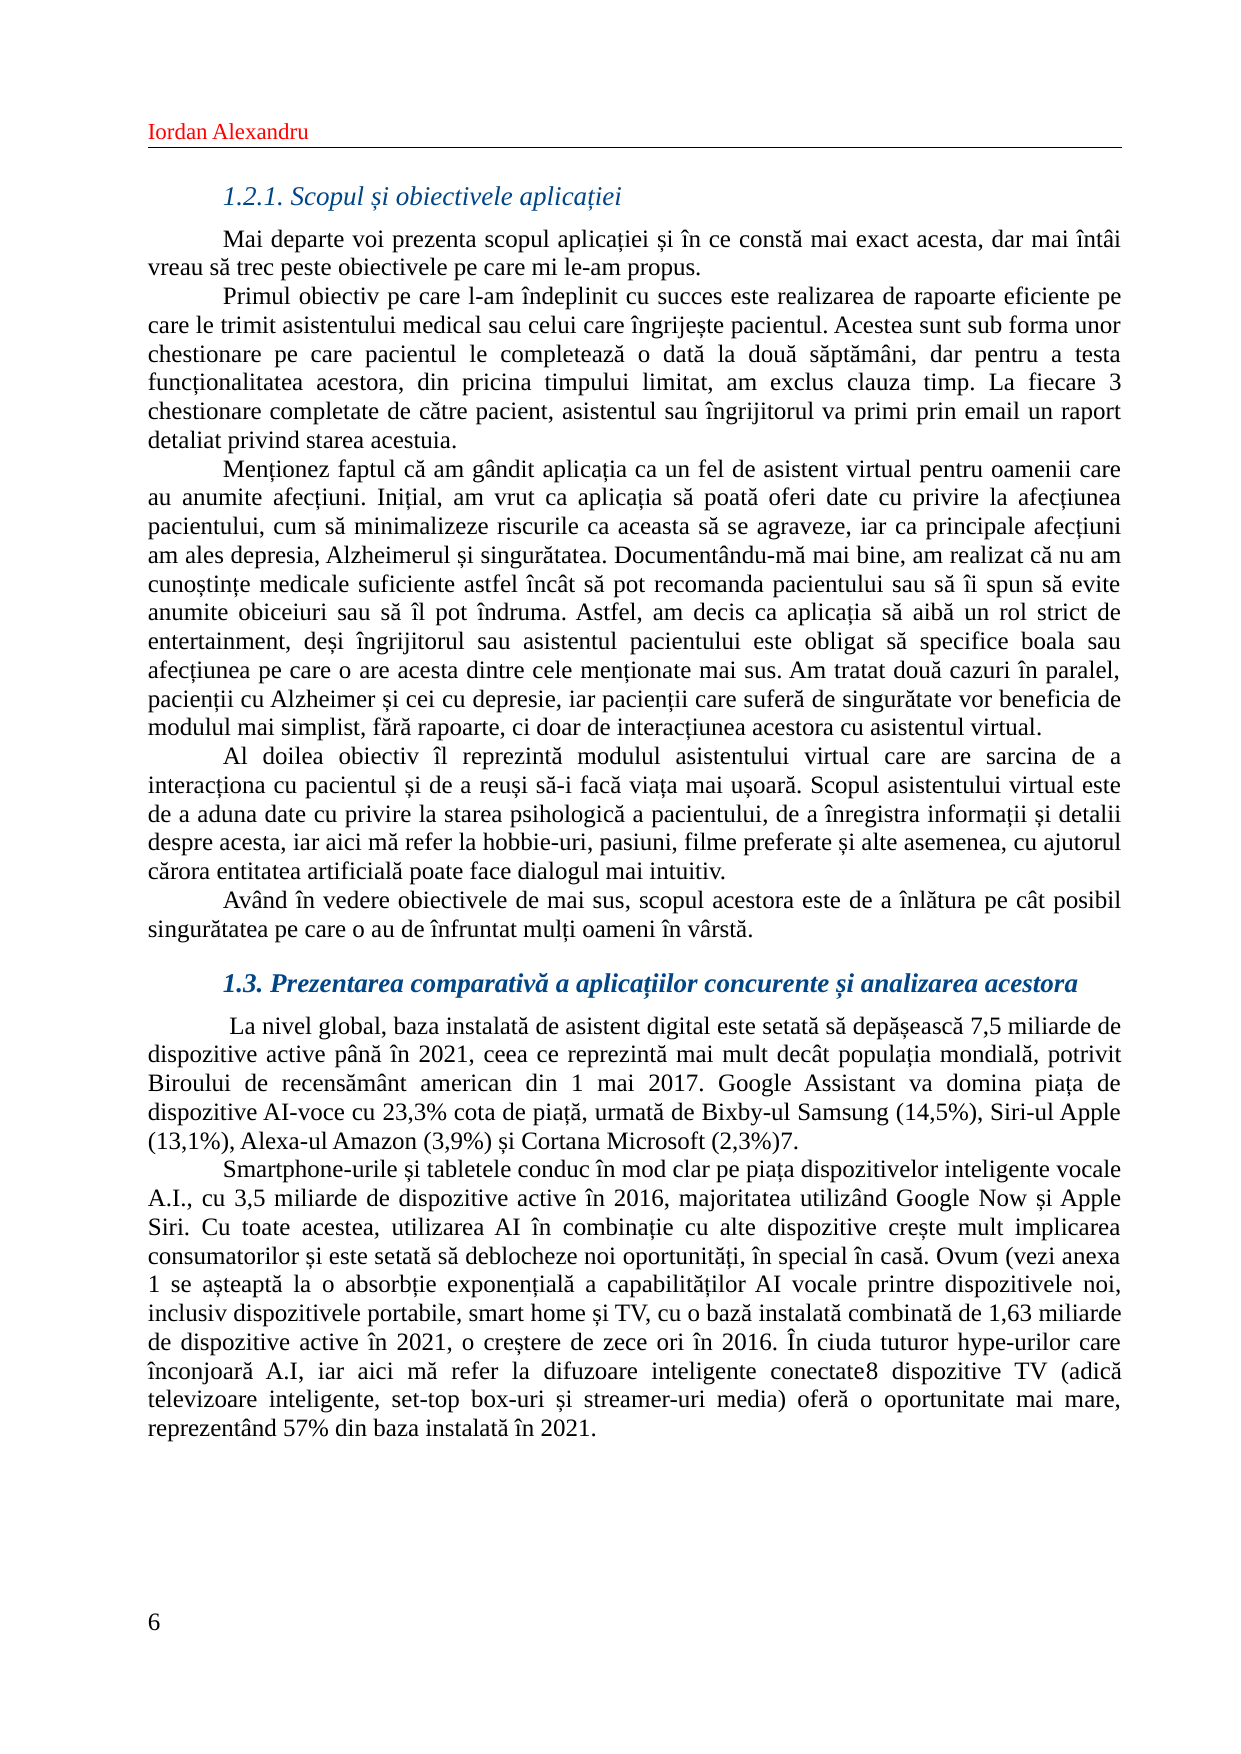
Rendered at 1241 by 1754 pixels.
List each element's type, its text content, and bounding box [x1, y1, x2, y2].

text Prezentarea comparativă a aplicațiilor concurente și analizarea acestora [223, 967, 1122, 998]
text Primul obiectiv pe care l-am îndeplinit cu succes este realizarea de rapoarte eficiente pe care le trimit asistentului medical sau celui care îngrijește pacientul. Acestea sunt sub forma unor chestionare pe care pacientul le completează o dată la două săptămâni, dar pentru a testa funcționalitatea acestora, din pricina timpului limitat, am exclus clauza timp. La fiecare 3 chestionare completate de către pacient, asistentul sau îngrijitorul va primi prin email un raport detaliat privind starea acestuia. [148, 281, 1122, 454]
text La nivel global, baza instalată de asistent digital este setată să depășească 7,5 miliarde de dispozitive active până în 2021, ceea ce reprezintă mai mult decât populația mondială, potrivit Biroului de recensământ american din 1 mai 2017. Google Assistant va domina piața de dispozitive AI-voce cu 23,3% cota de piață, urmată de Bixby-ul Samsung (14,5%), Siri-ul Apple (13,1%), Alexa-ul Amazon (3,9%) și Cortana Microsoft (2,3%)7. [148, 1011, 1122, 1154]
text Având în vedere obiectivele de mai sus, scopul acestora este de a înlătura pe cât posibil singurătatea pe care o au de înfruntat mulți oameni în vârstă. [148, 885, 1122, 942]
text Mai departe voi prezenta scopul aplicației și în ce constă mai exact acesta, dar mai întâi vreau să trec peste obiectivele pe care mi le-am propus. [148, 224, 1122, 281]
text Smartphone-urile și tabletele conduc în mod clar pe piața dispozitivelor inteligente vocale A.I., cu 3,5 miliarde de dispozitive active în 2016, majoritatea utilizând Google Now și Apple Siri. Cu toate acestea, utilizarea AI în combinație cu alte dispozitive crește mult implicarea consumatorilor și este setată să deblocheze noi oportunități, în special în casă. Ovum (vezi anexa 1 se așteaptă la o absorbție exponențială a capabilităților AI vocale printre dispozitivele noi, inclusiv dispozitivele portabile, smart home și TV, cu o bază instalată combinată de 1,63 miliarde de dispozitive active în 2021, o creștere de zece ori în 2016. În ciuda tuturor hype-urilor care înconjoară A.I, iar aici mă refer la difuzoare inteligente conectate8 dispozitive TV (adică televizoare inteligente, set-top box-uri și streamer-uri media) oferă o oportunitate mai mare, reprezentând 57% din baza instalată în 2021. [148, 1154, 1122, 1442]
text Al doilea obiectiv îl reprezintă modulul asistentului virtual care are sarcina de a interacționa cu pacientul și de a reuși să-i facă viața mai ușoară. Scopul asistentului virtual este de a aduna date cu privire la starea psihologică a pacientului, de a înregistra informații și detalii despre acesta, iar aici mă refer la hobbie-uri, pasiuni, filme preferate și alte asemenea, cu ajutorul cărora entitatea artificială poate face dialogul mai intuitiv. [148, 741, 1122, 885]
text Menționez faptul că am gândit aplicația ca un fel de asistent virtual pentru oamenii care au anumite afecțiuni. Inițial, am vrut ca aplicația să poată oferi date cu privire la afecțiunea pacientului, cum să minimalizeze riscurile ca aceasta să se agraveze, iar ca principale afecțiuni am ales depresia, Alzheimerul și singurătatea. Documentându-mă mai bine, am realizat că nu am cunoștințe medicale suficiente astfel încât să pot recomanda pacientului sau să îi spun să evite anumite obiceiuri sau să îl pot îndruma. Astfel, am decis ca aplicația să aibă un rol strict de entertainment, deși îngrijitorul sau asistentul pacientului este obligat să specifice boala sau afecțiunea pe care o are acesta dintre cele menționate mai sus. Am tratat două cazuri în paralel, pacienții cu Alzheimer și cei cu depresie, iar pacienții care suferă de singurătate vor beneficia de modulul mai simplist, fără rapoarte, ci doar de interacțiunea acestora cu asistentul virtual. [148, 454, 1122, 741]
text Scopul și obiectivele aplicației [223, 180, 1122, 211]
